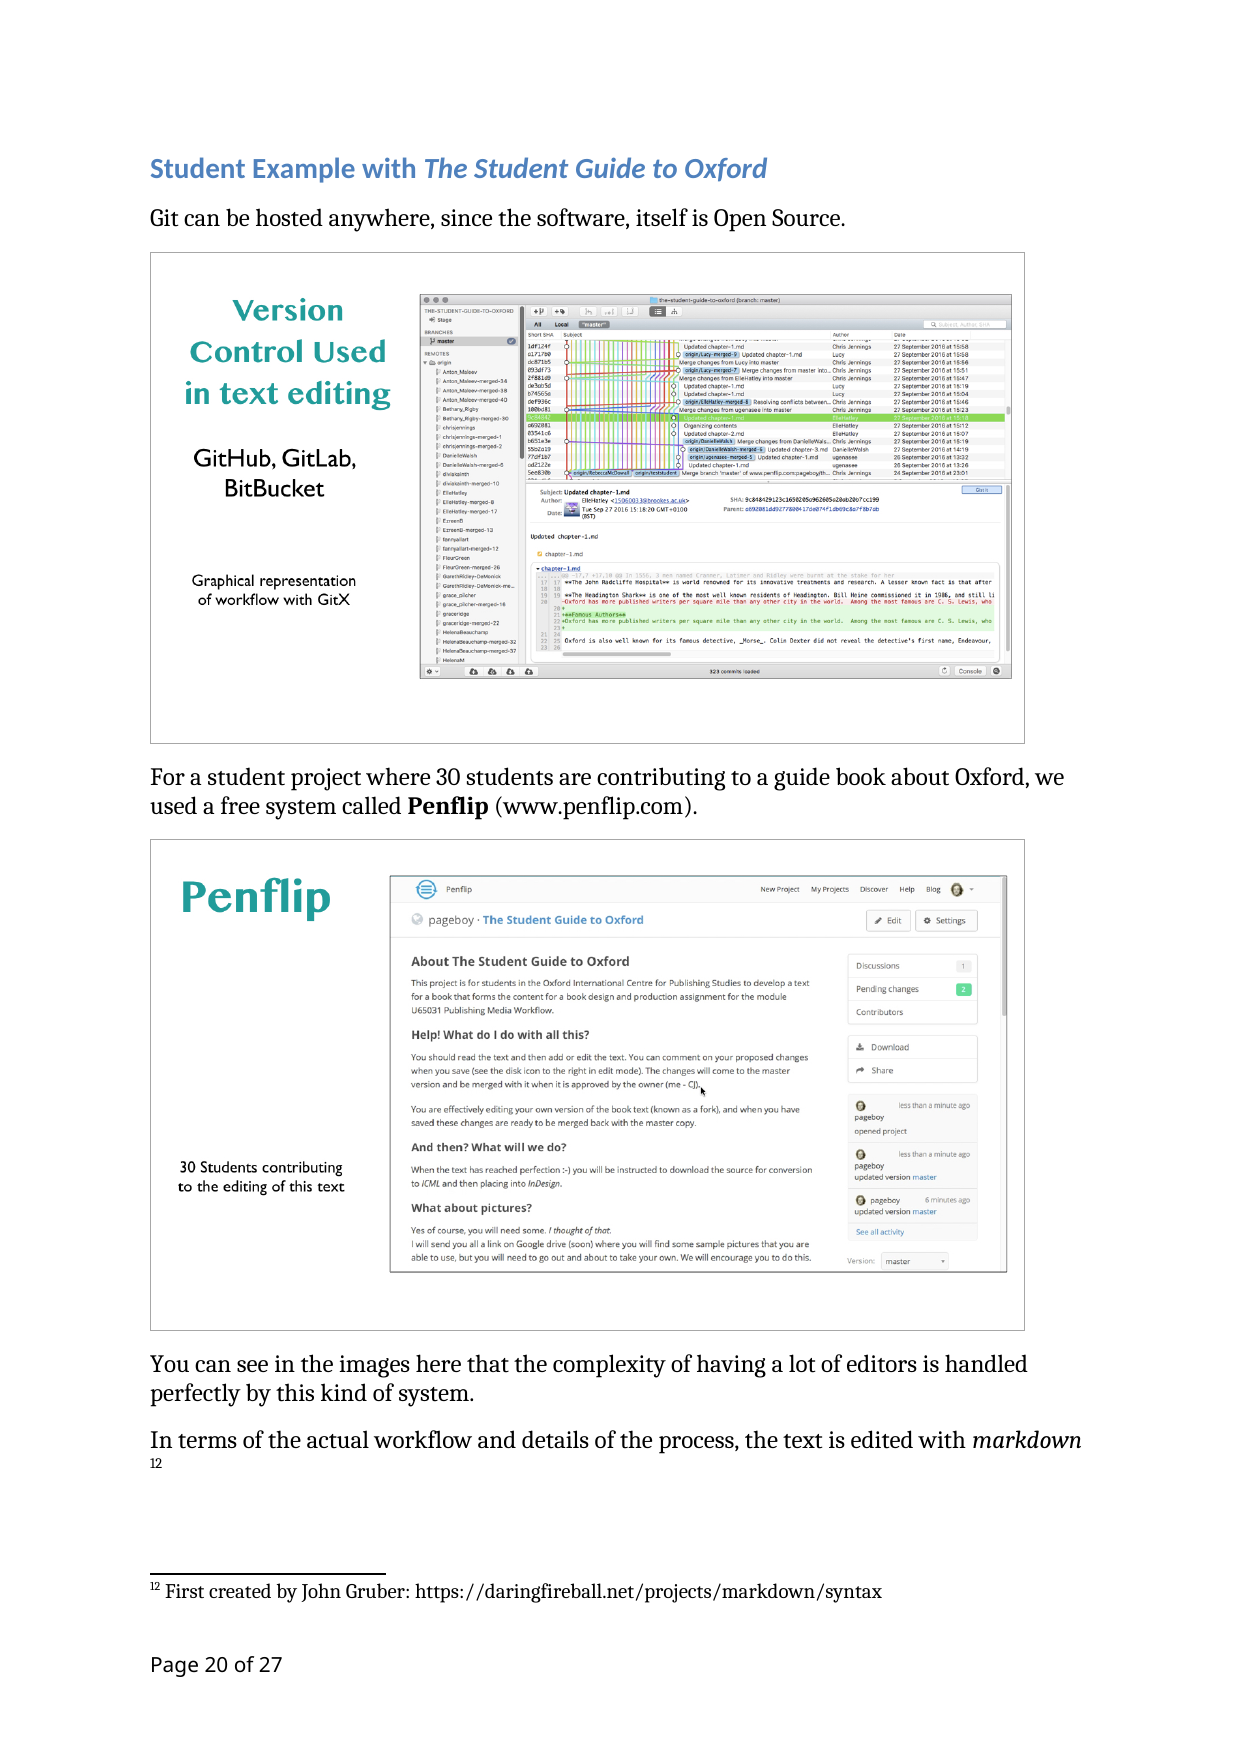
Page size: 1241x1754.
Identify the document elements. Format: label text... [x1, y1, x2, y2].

picture [151, 253, 1024, 743]
text For a student project where 30 students are contributing to a guide book about Oxford, we used a free system called Penflip (www.penflip.com). [150, 763, 1090, 820]
text Git can be hosted anywhere, since the software, itself is Open Source. [150, 204, 1090, 233]
picture [151, 840, 1024, 1330]
subtitle Student Example with The Student Guide to Oxford [150, 150, 1090, 186]
text In terms of the actual workflow and details of the process, the text is edited with markdown [150, 1426, 1090, 1484]
text You can see in the images here that the complexity of having a lot of editors is handled perfectly by this kind of system. [150, 1350, 1090, 1407]
